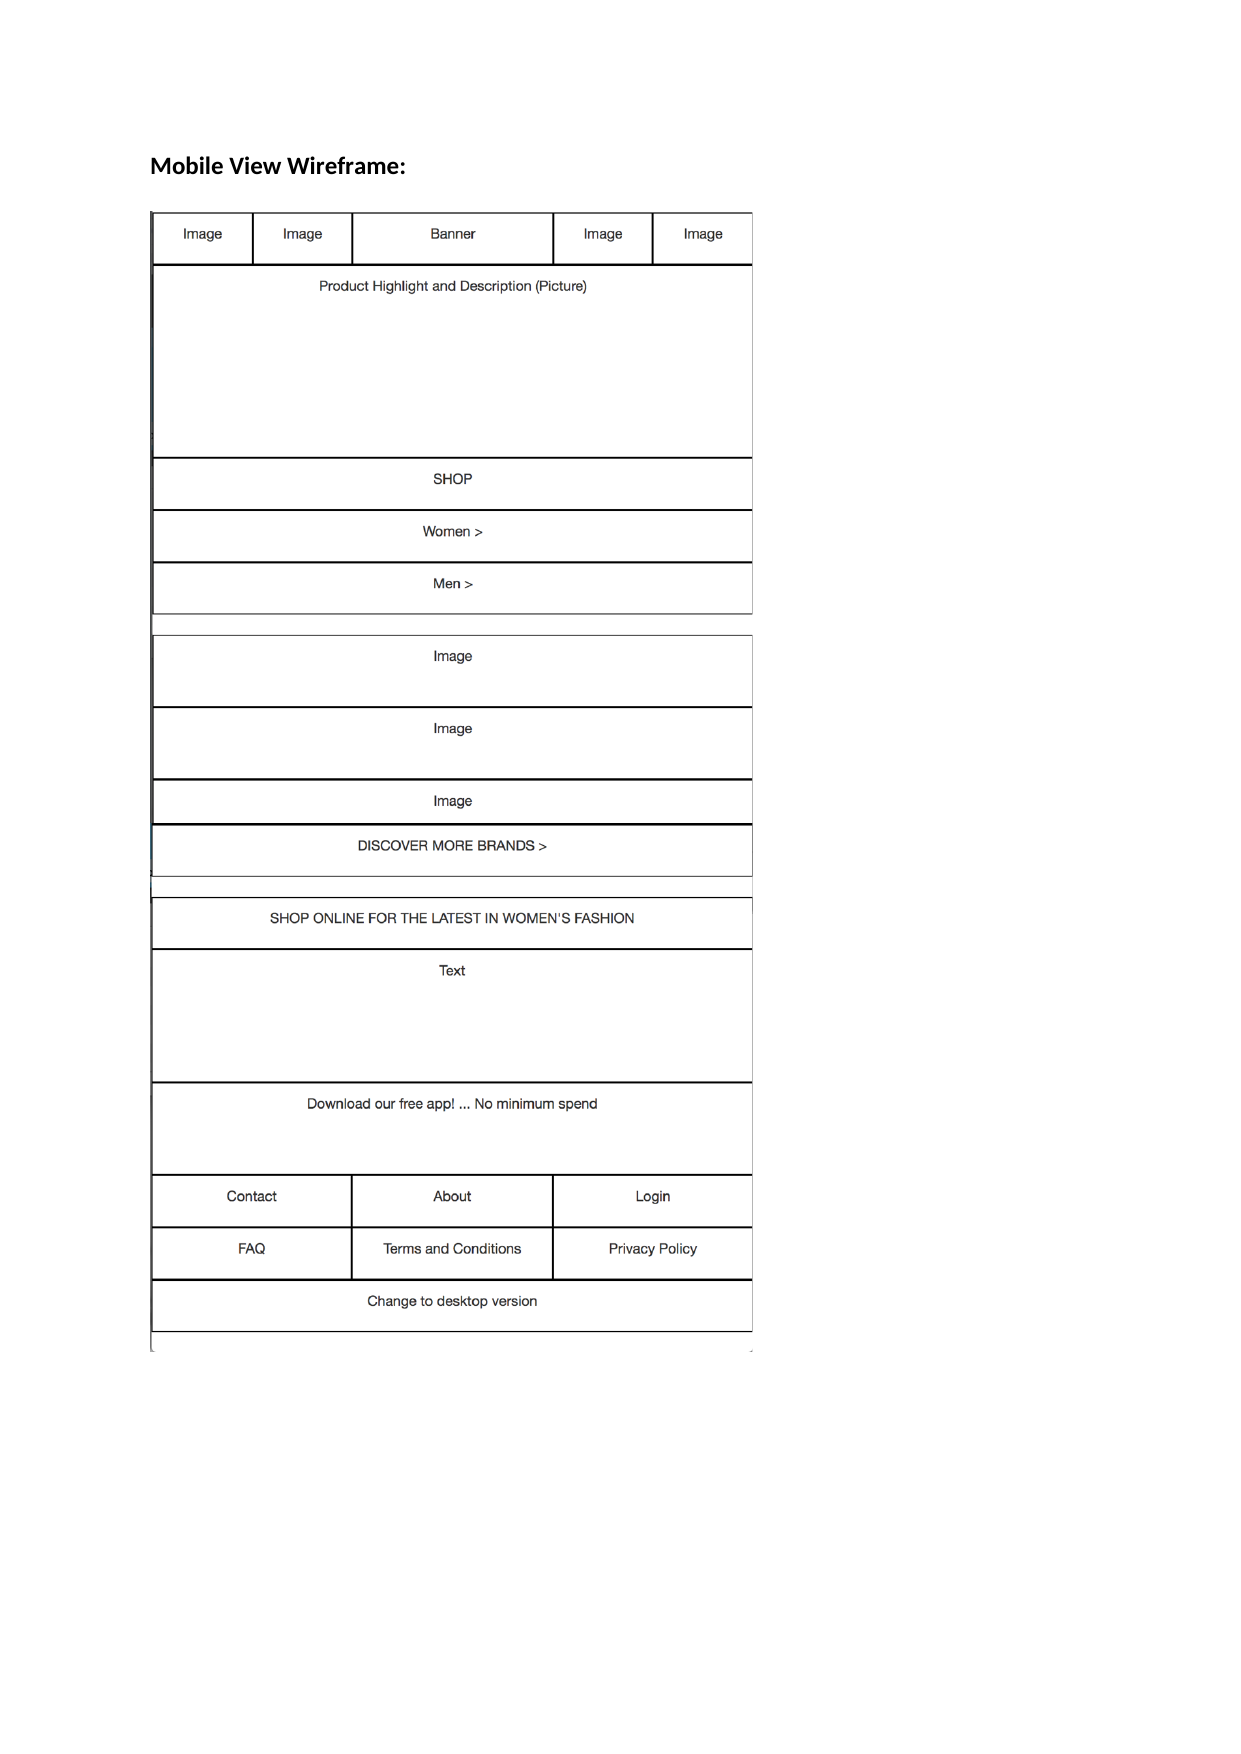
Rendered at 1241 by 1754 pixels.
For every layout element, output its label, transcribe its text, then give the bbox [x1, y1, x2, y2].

picture [150, 211, 753, 1352]
text Mobile View Wireframe: [150, 150, 1090, 181]
